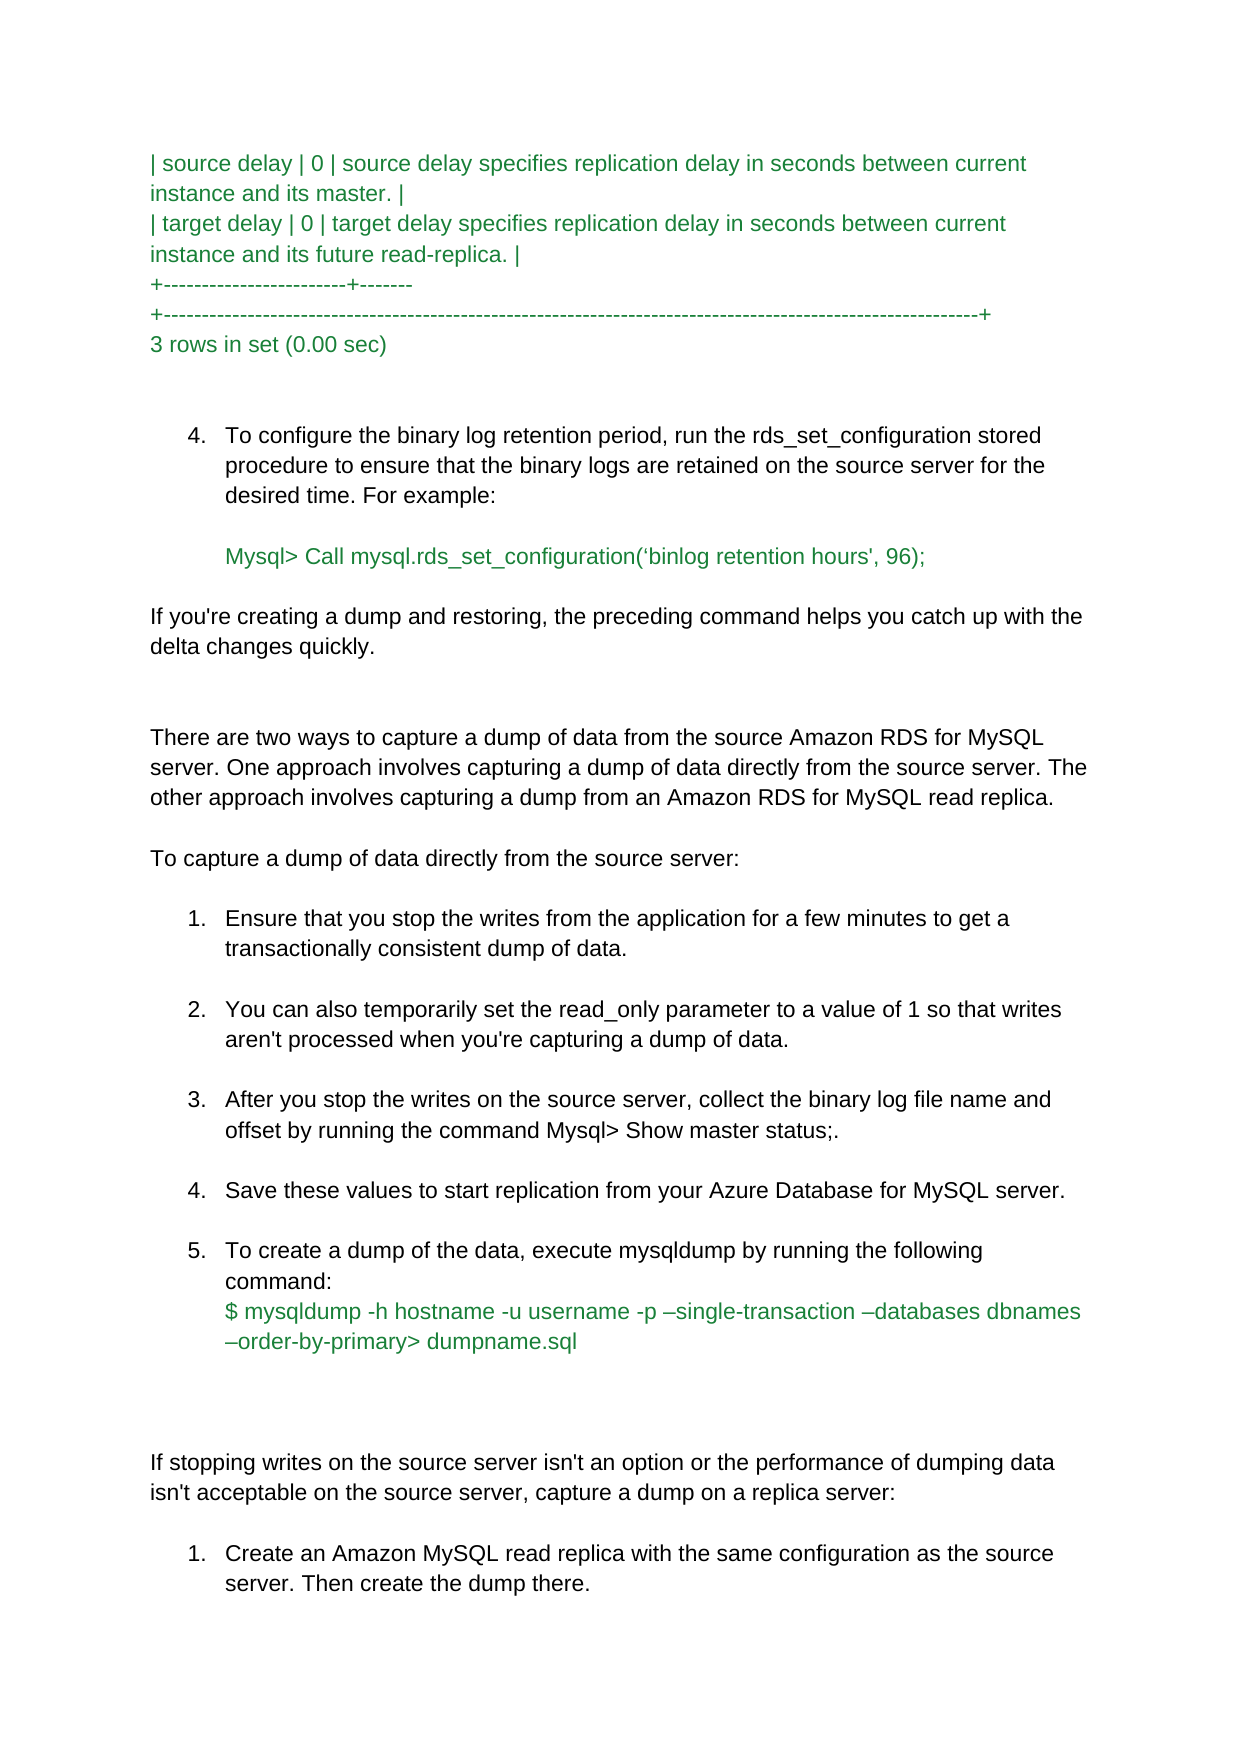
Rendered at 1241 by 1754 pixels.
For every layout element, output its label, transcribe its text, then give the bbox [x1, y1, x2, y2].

text 3 rows in set (0.00 sec) [150, 331, 1090, 358]
text If you're creating a dump and restoring, the preceding command helps you catch up with the delta changes quickly. [150, 603, 1090, 660]
text | target delay | 0 | target delay specifies replication delay in seconds between current instance and its future read-replica. | [150, 210, 1090, 267]
text $ mysqldump -h hostname -u username -p –single-transaction –databases dbnames –order-by-primary> dumpname.sql [225, 1298, 1090, 1354]
text Mysql> Call mysql.rds_set_configuration(‘binlog retention hours', 96); [150, 543, 1090, 569]
text | source delay | 0 | source delay specifies replication delay in seconds between current instance and its master. | [150, 150, 1090, 207]
list Create an Amazon MySQL read replica with the same configuration as the source server. Then create the dump there. [187, 1539, 1090, 1596]
text If stopping writes on the source server isn't an option or the performance of dumping data isn't acceptable on the source server, capture a dump on a replica server: [150, 1449, 1090, 1506]
list You can also temporarily set the read_only parameter to a value of 1 so that writes aren't processed when you're capturing a dump of data. [187, 996, 1090, 1052]
list Save these values to start replication from your Azure Database for MySQL server. [187, 1177, 1090, 1203]
text To capture a dump of data directly from the source server: [150, 845, 1090, 871]
text There are two ways to capture a dump of data from the source Amazon RDS for MySQL server. One approach involves capturing a dump of data directly from the source server. The other approach involves capturing a dump from an Amazon RDS for MySQL read replica. [150, 724, 1090, 811]
list To create a dump of the data, execute mysqldump by running the following command: [187, 1237, 1090, 1294]
list Ensure that you stop the writes from the application for a few minutes to get a transactionally consistent dump of data. [187, 905, 1090, 962]
list To configure the binary log retention period, run the rds_set_configuration stored procedure to ensure that the binary logs are retained on the source server for the desired time. For example: [187, 422, 1090, 509]
text +------------------------+------- +-----------------------------------------------------------------------------------------------------------+ [150, 271, 1090, 327]
list After you stop the writes on the source server, collect the binary log file name and offset by running the command Mysql> Show master status;. [187, 1086, 1090, 1143]
